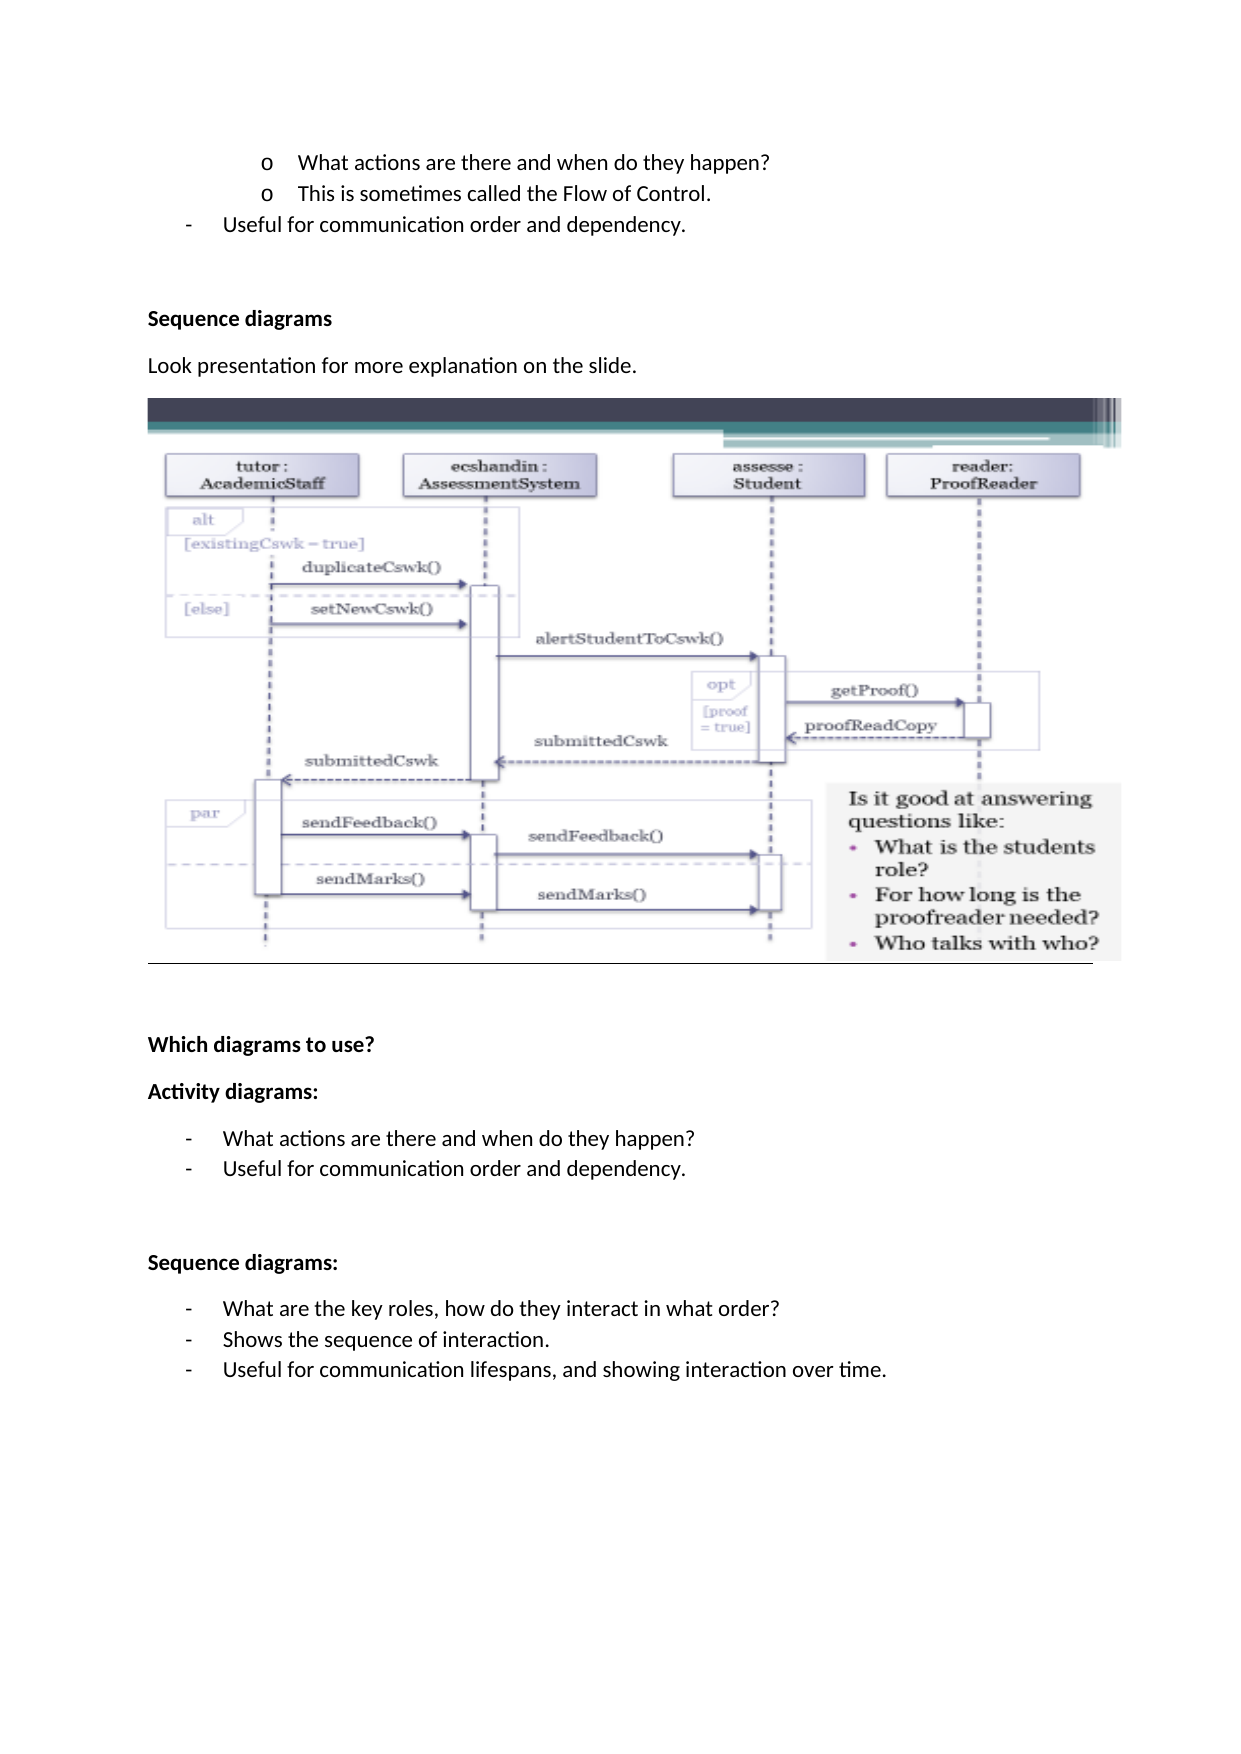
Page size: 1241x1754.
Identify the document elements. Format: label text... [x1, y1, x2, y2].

text Sequence diagrams [148, 304, 1093, 332]
text Look presentation for more explanation on the slide. [148, 351, 1093, 379]
list What actions are there and when do they happen? [260, 148, 1093, 177]
text Sequence diagrams: [148, 1248, 1093, 1276]
text Which diagrams to use? [148, 1030, 1093, 1058]
picture [147, 398, 1122, 961]
list What actions are there and when do they happen? [185, 1124, 1093, 1152]
list What are the key roles, how do they interact in what order? [185, 1294, 1093, 1322]
list Shows the sequence of interaction. [185, 1325, 1093, 1353]
list Useful for communication lifespans, and showing interaction over time. [185, 1355, 1093, 1383]
list This is sometimes called the Flow of Control. [260, 179, 1093, 208]
text Activity diagrams: [148, 1077, 1093, 1105]
list Useful for communication order and dependency. [185, 211, 1093, 238]
list Useful for communication order and dependency. [185, 1154, 1093, 1182]
